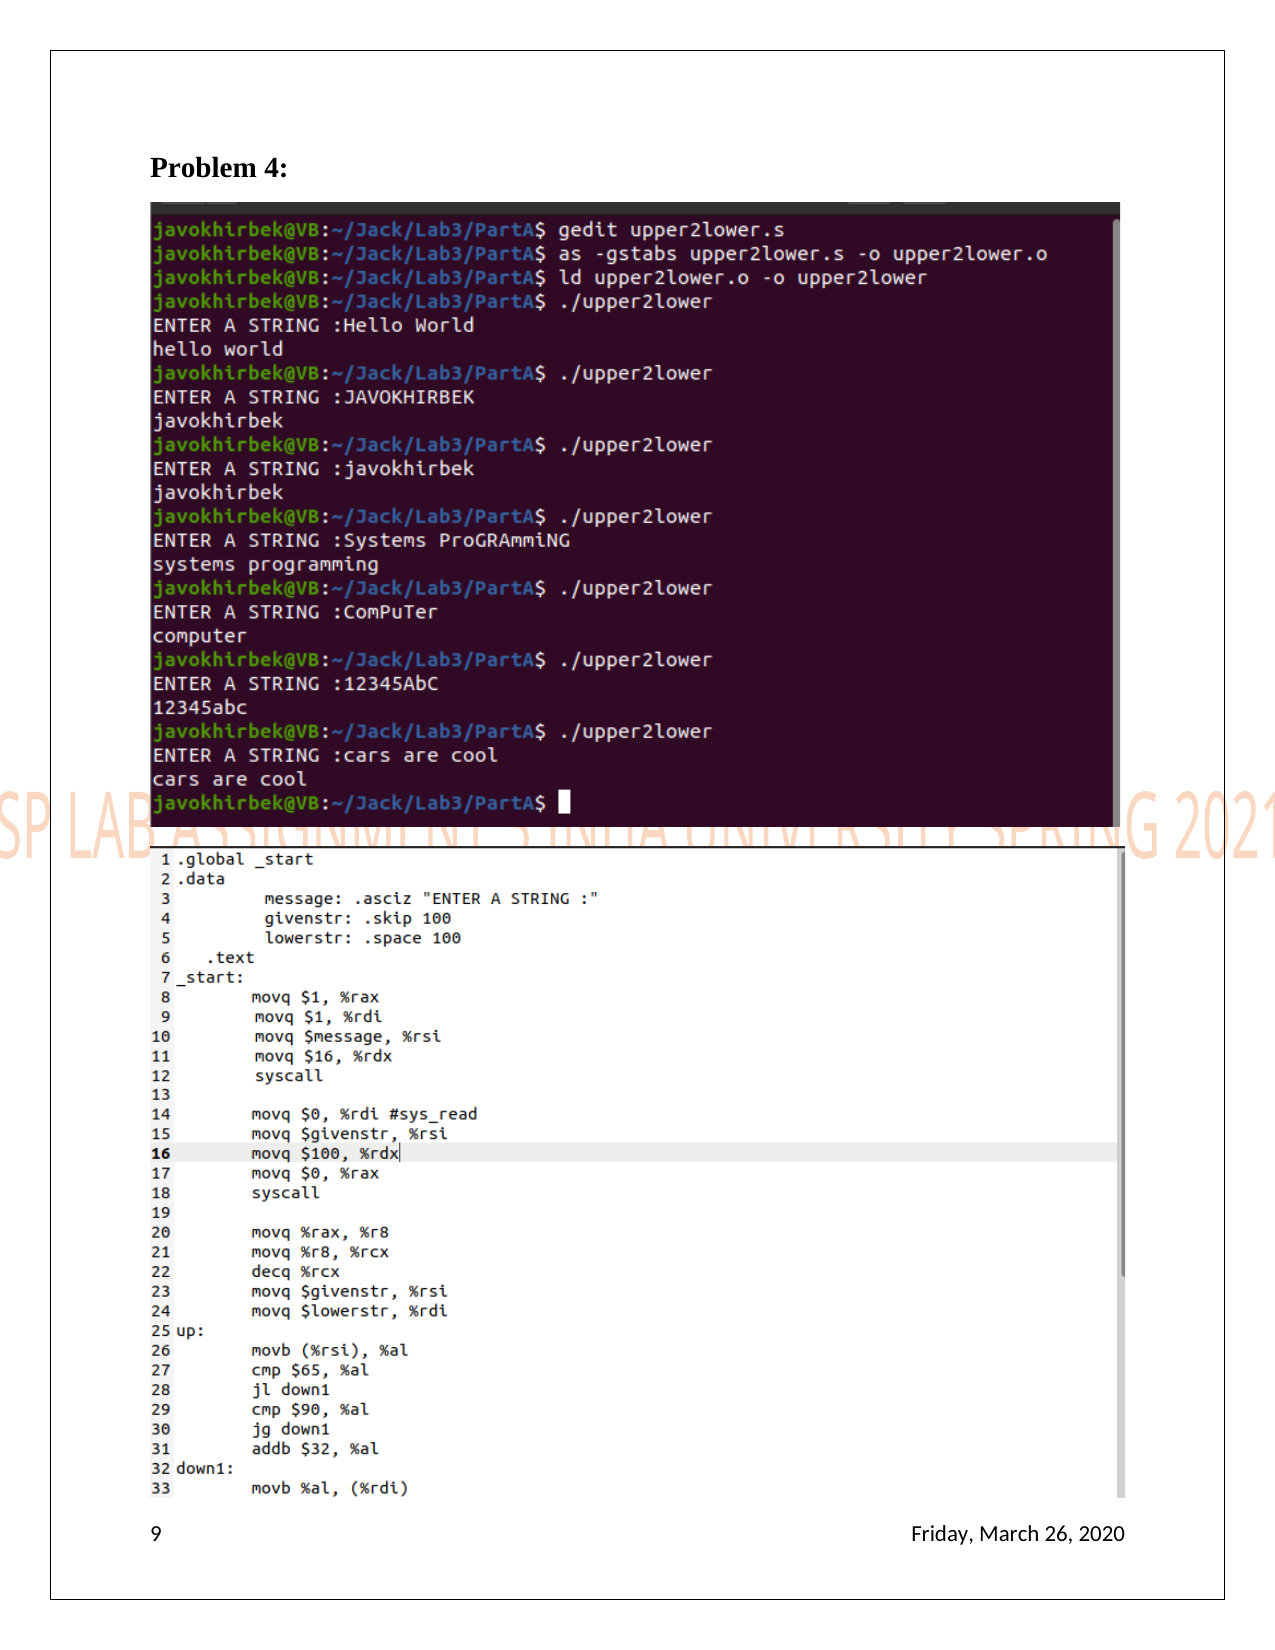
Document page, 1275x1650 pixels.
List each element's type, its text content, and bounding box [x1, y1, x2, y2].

text Problem 4: [150, 150, 1125, 183]
picture [150, 846, 1125, 1498]
picture [150, 202, 1121, 827]
